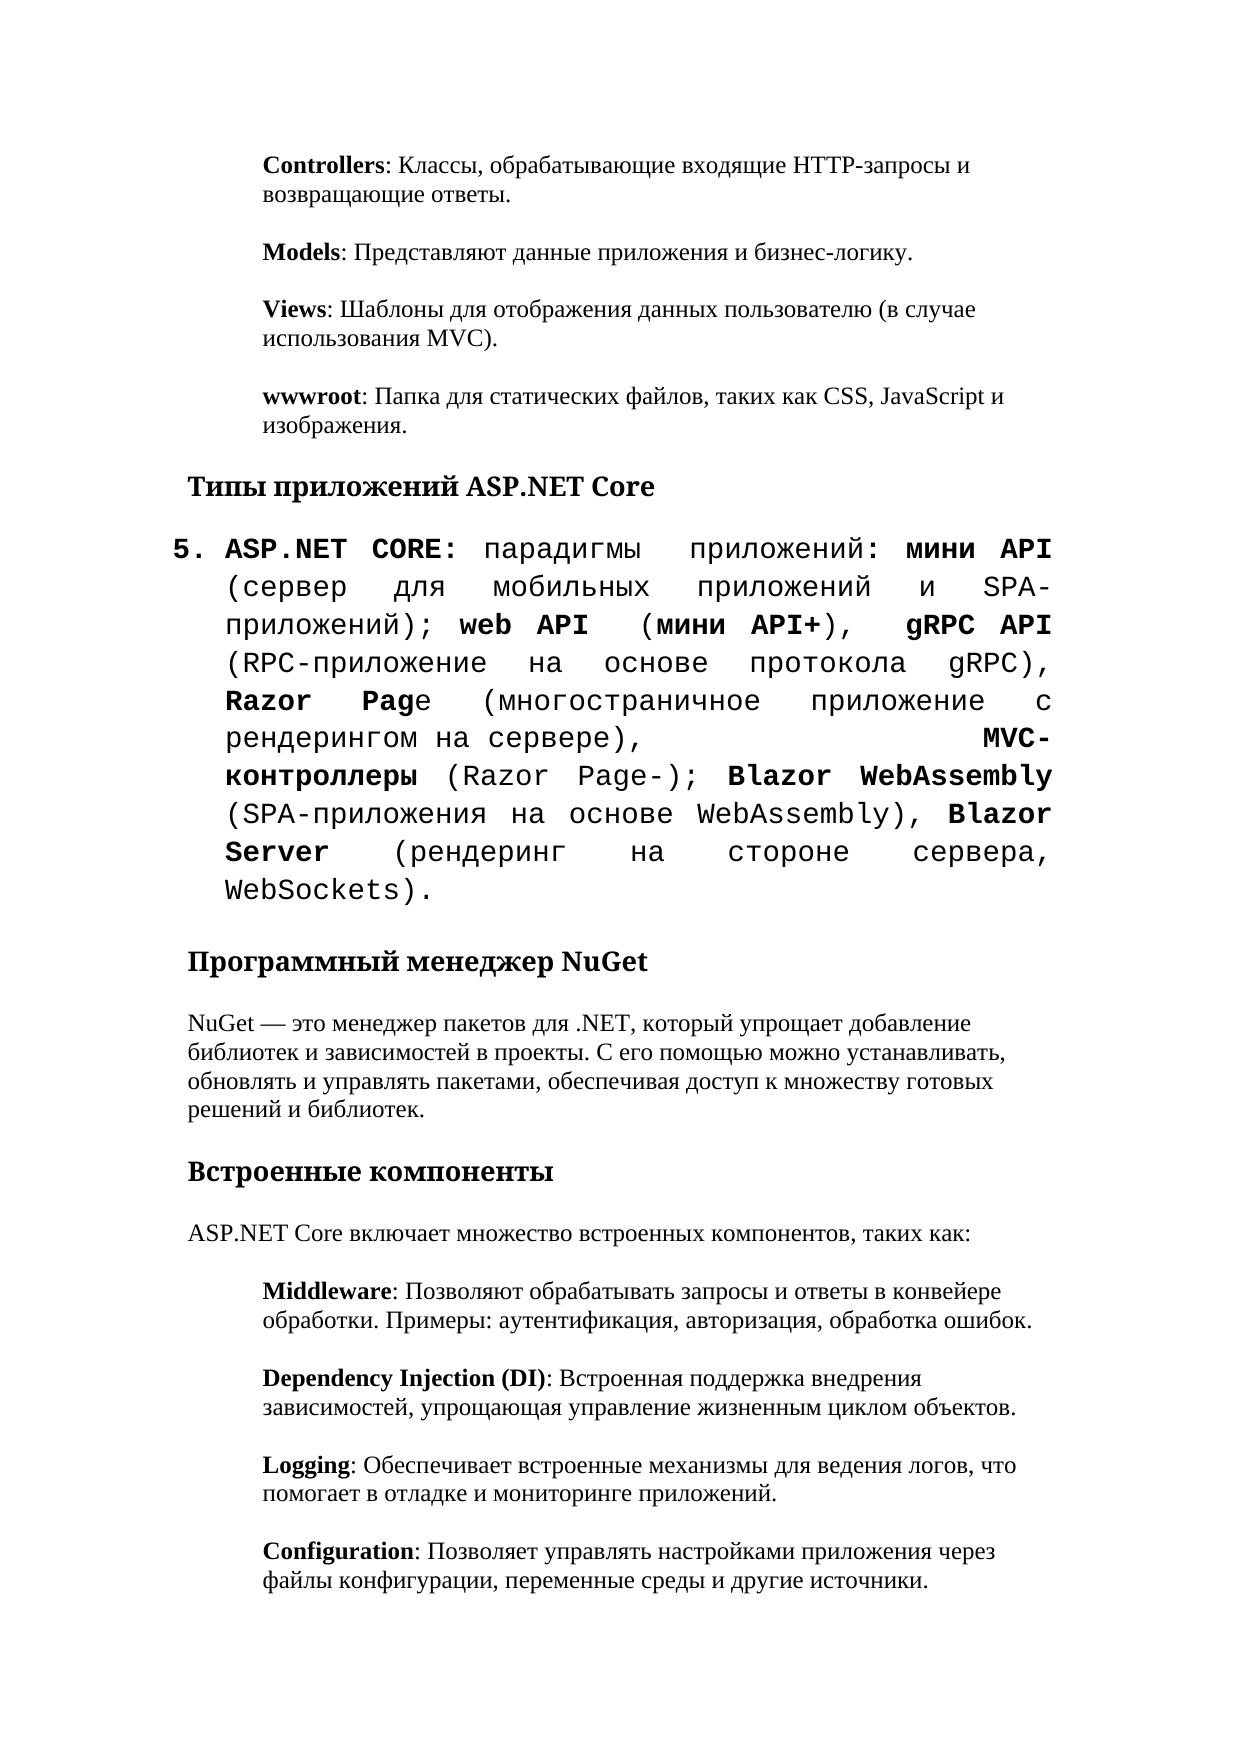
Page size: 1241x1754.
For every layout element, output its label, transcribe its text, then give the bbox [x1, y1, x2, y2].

subtitle Типы приложений ASP.NET Core [187, 468, 1053, 505]
text ASP.NET Core включает множество встроенных компонентов, таких как: [187, 1218, 1053, 1247]
text Configuration: Позволяет управлять настройками приложения через файлы конфигурации, переменные среды и другие источники. [262, 1536, 1053, 1594]
text NuGet — это менеджер пакетов для .NET, который упрощает добавление библиотек и зависимостей в проекты. С его помощью можно устанавливать, обновлять и управлять пакетами, обеспечивая доступ к множеству готовых решений и библиотек. [187, 1008, 1053, 1123]
text Controllers: Классы, обрабатывающие входящие HTTP-запросы и возвращающие ответы. [262, 150, 1053, 207]
text Views: Шаблоны для отображения данных пользователю (в случае использования MVC). [262, 294, 1053, 352]
text Models: Представляют данные приложения и бизнес-логику. [262, 237, 1053, 265]
text Logging: Обеспечивает встроенные механизмы для ведения логов, что помогает в отладке и мониторинге приложений. [262, 1450, 1053, 1507]
subtitle Встроенные компоненты [187, 1152, 1053, 1189]
subtitle Программный менеджер NuGet [187, 942, 1053, 979]
text wwwroot: Папка для статических файлов, таких как CSS, JavaScript и изображения. [262, 381, 1053, 439]
list ASP.NET CORE: парадигмы приложений: мини API (сервер для мобильных приложений и SPA-приложений); web API (мини API+), gRPC API (RPC-приложение на основе протокола gRPC), Razor Page (многостраничное приложение с рендерингом на сервере), MVC-контроллеры (Razor Page-); Blazor WebAssembly (SPA-приложения на основе WebAssembly), Blazor Server (рендеринг на стороне сервера, WebSockets). [225, 534, 1053, 908]
text Middleware: Позволяют обрабатывать запросы и ответы в конвейере обработки. Примеры: аутентификация, авторизация, обработка ошибок. [262, 1276, 1053, 1334]
text Dependency Injection (DI): Встроенная поддержка внедрения зависимостей, упрощающая управление жизненным циклом объектов. [262, 1363, 1053, 1421]
